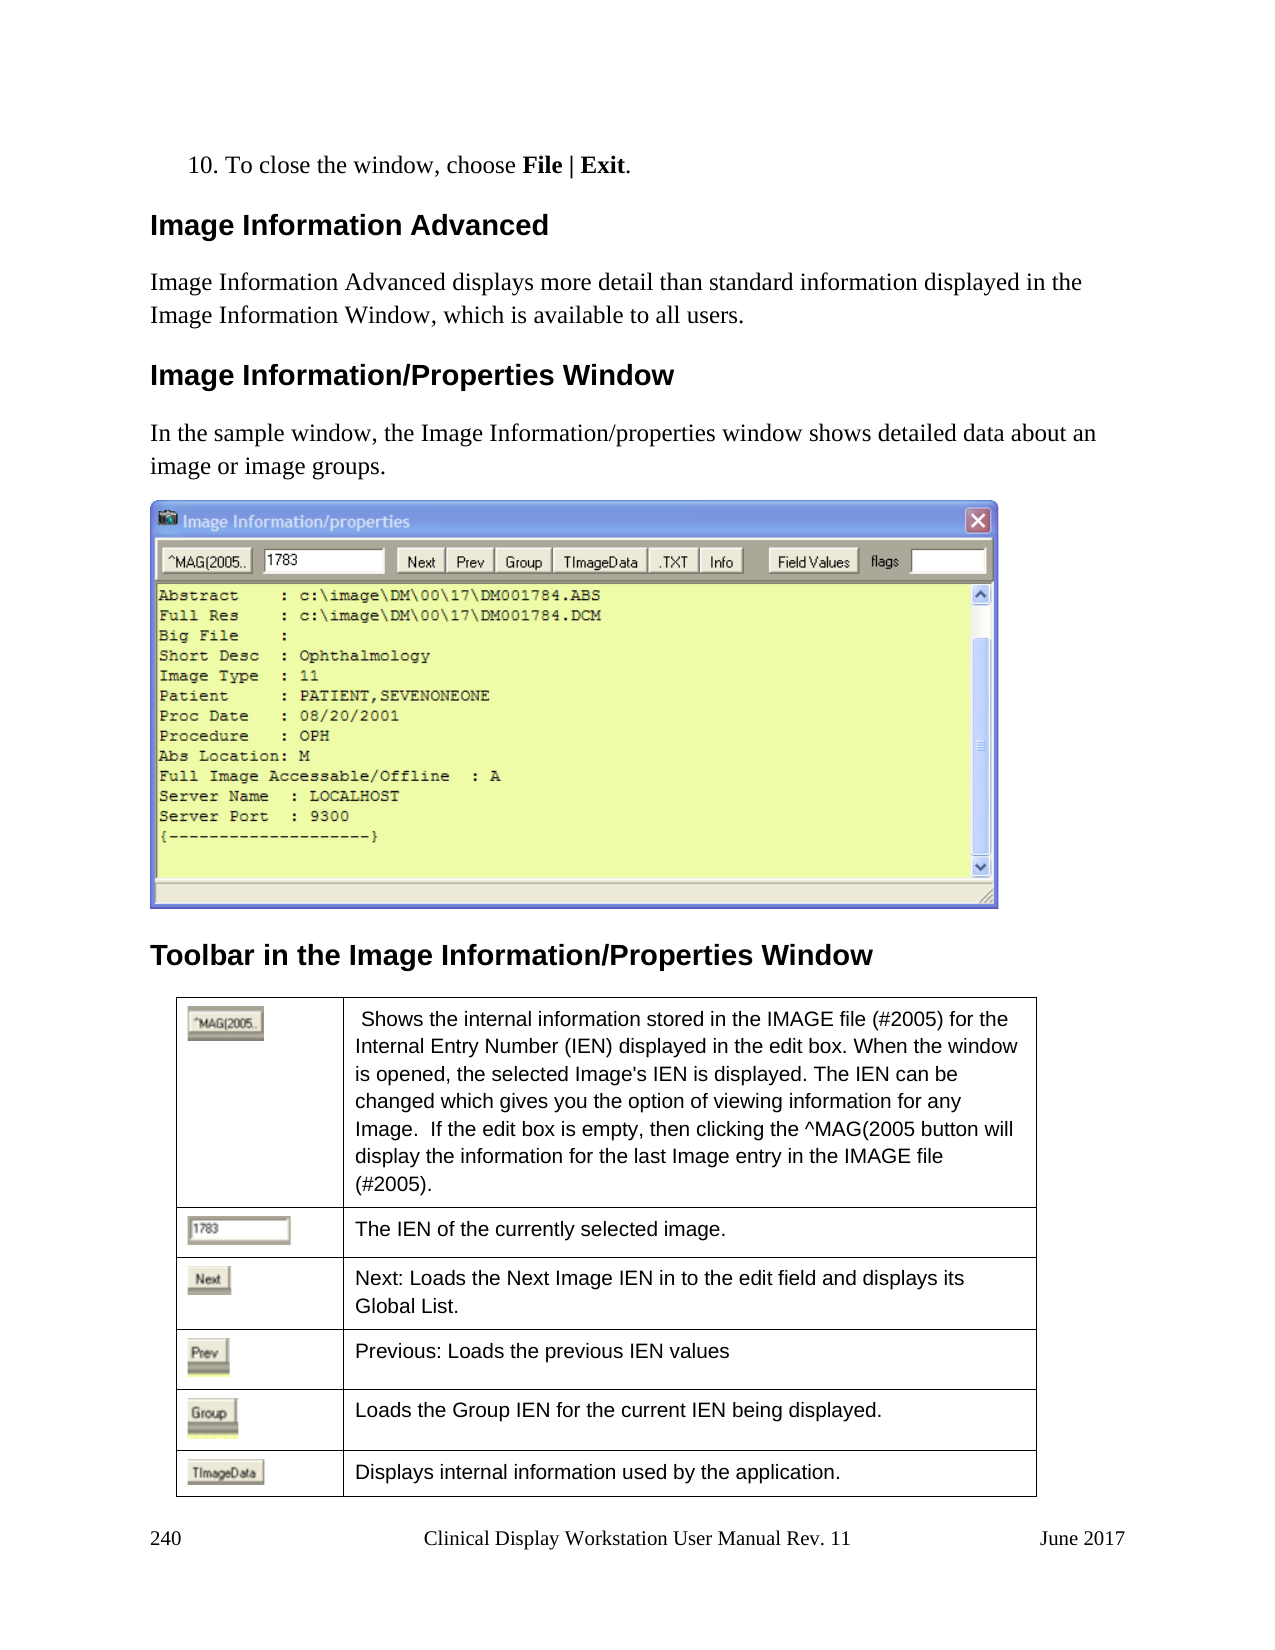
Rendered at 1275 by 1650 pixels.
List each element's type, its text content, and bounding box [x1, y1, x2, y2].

picture [150, 500, 999, 909]
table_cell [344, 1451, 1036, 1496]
picture [187, 1338, 230, 1377]
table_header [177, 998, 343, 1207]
subtitle Toolbar in the Image Information/Properties Window [150, 938, 1125, 971]
subtitle Image Information Advanced [150, 208, 1125, 242]
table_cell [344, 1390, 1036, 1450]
subtitle Image Information/Properties Window [150, 358, 1125, 392]
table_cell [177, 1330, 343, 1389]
text In the sample window, the Image Information/properties window shows detailed data about an image or image groups. [150, 418, 1125, 479]
text Image Information Advanced displays more detail than standard information displayed in the Image Information Window, which is available to all users. [150, 267, 1125, 329]
picture [187, 1398, 239, 1439]
picture [187, 1266, 232, 1295]
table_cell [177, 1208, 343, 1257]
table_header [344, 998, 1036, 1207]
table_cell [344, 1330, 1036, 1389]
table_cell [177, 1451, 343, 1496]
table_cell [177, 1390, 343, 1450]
picture [187, 1006, 264, 1041]
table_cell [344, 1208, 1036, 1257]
picture [187, 1216, 291, 1245]
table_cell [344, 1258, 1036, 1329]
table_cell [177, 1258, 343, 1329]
picture [187, 1459, 265, 1485]
list To close the window, choose File | Exit. [187, 150, 1125, 179]
